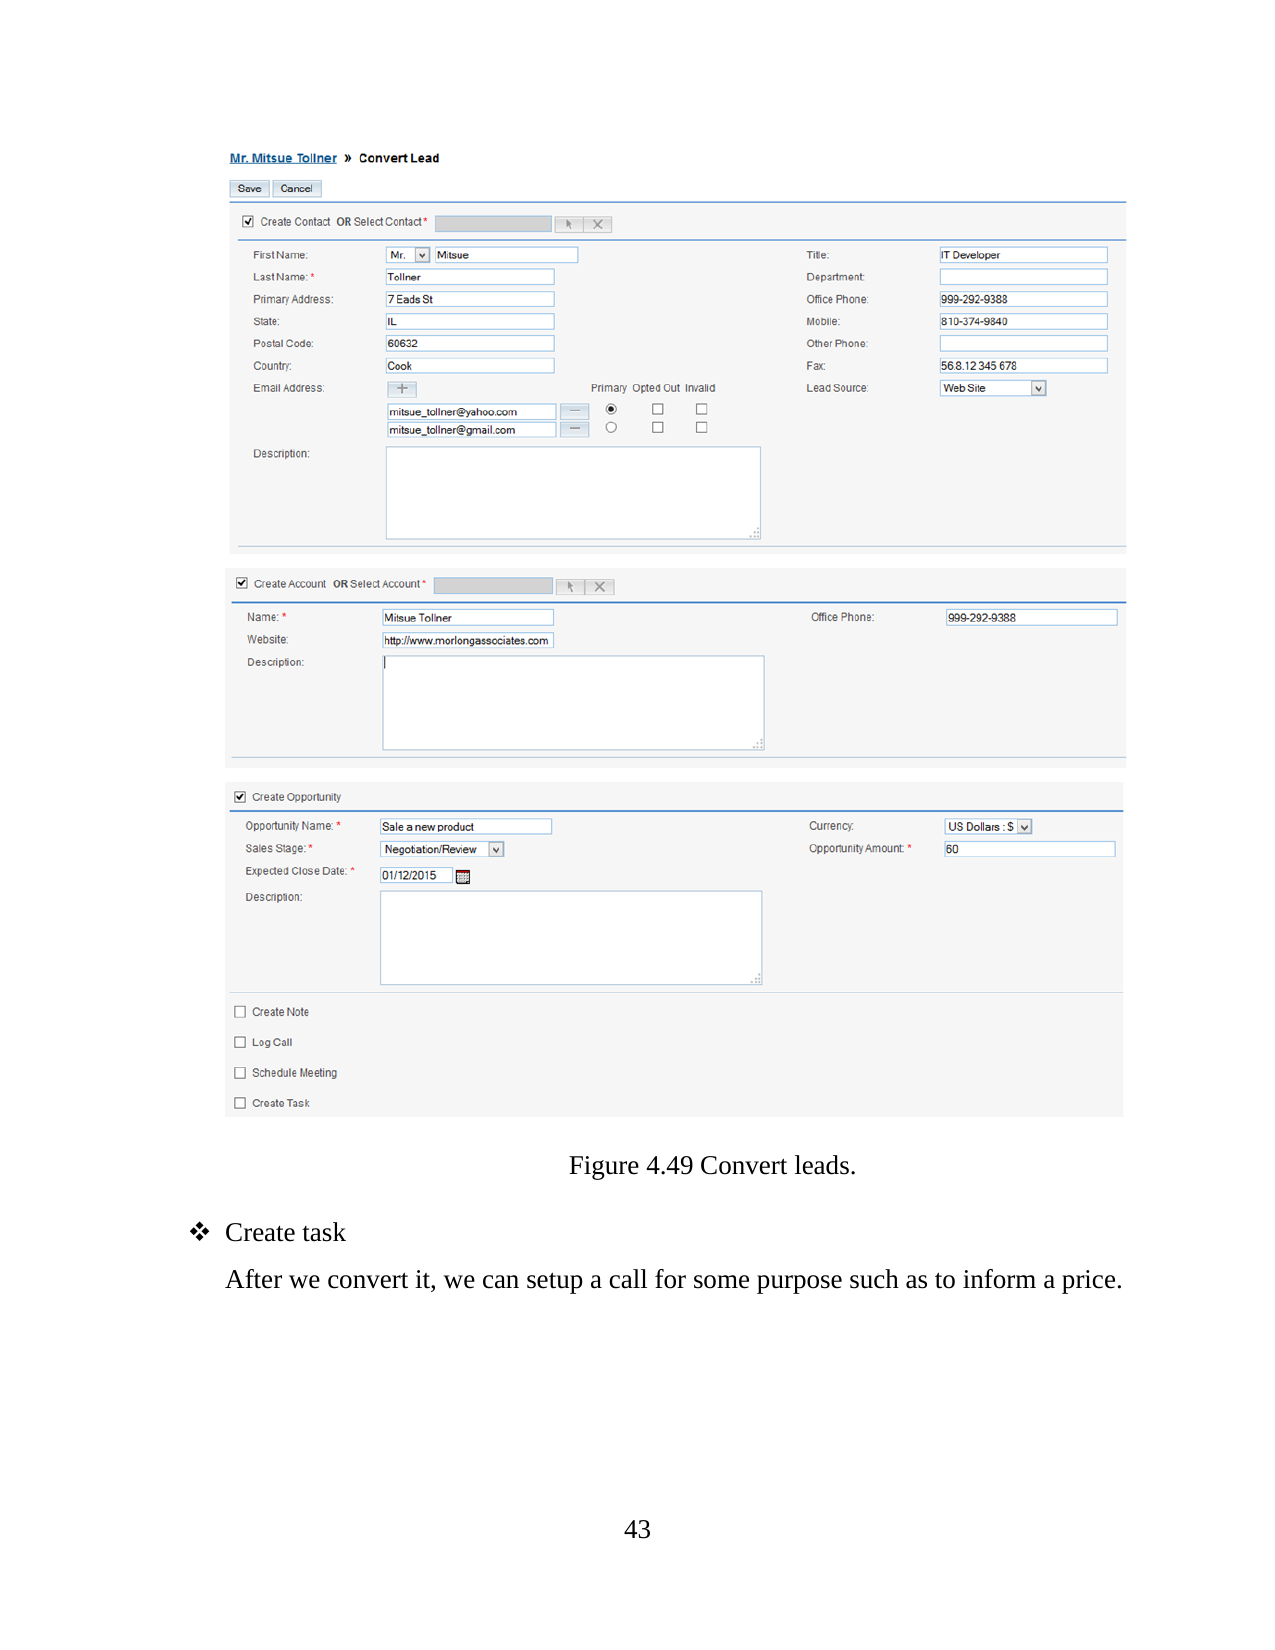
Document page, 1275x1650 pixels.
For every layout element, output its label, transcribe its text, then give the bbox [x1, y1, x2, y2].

picture [225, 150, 1127, 554]
list Create task [187, 1216, 1125, 1247]
picture [225, 568, 1127, 768]
picture [225, 782, 1124, 1117]
list After we convert it, we can setup a call for some purpose such as to inform a price. [225, 1263, 1125, 1294]
